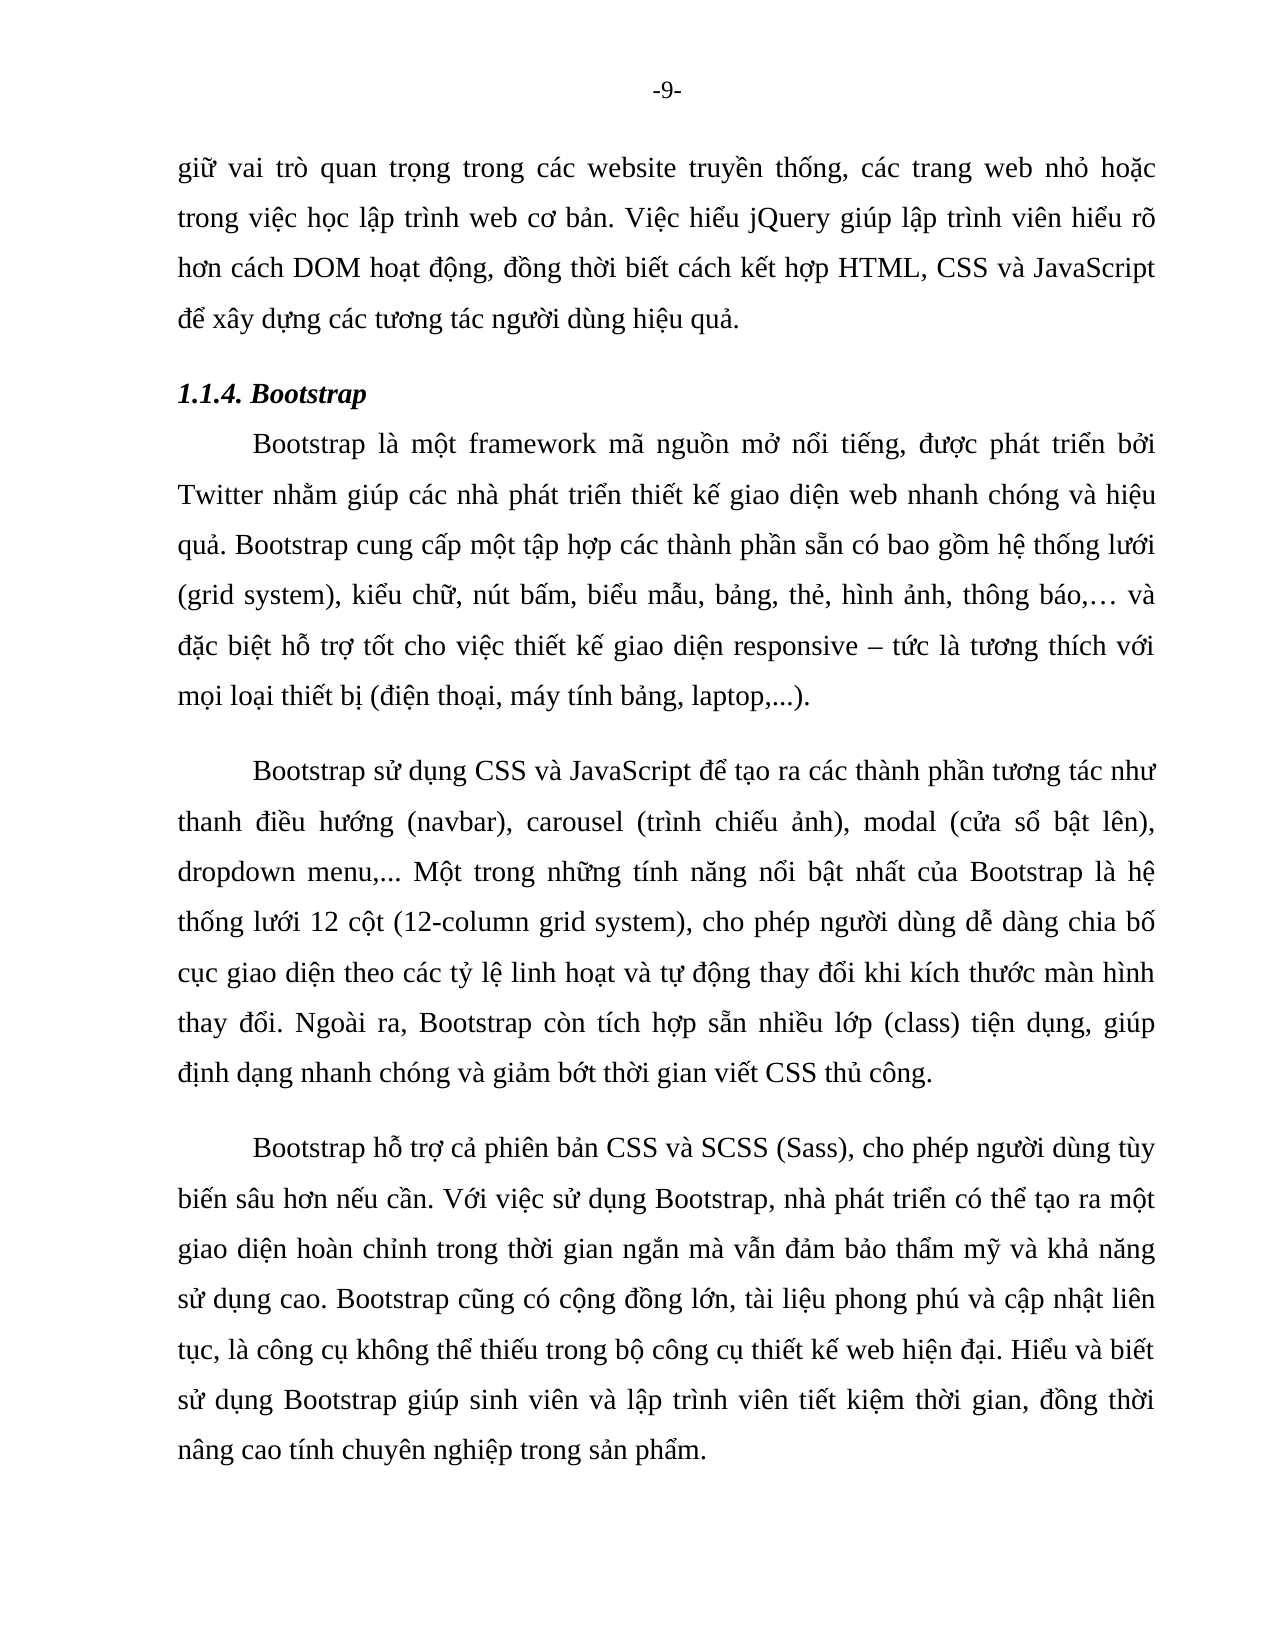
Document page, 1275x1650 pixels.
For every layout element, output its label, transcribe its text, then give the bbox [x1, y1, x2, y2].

subtitle 1.1.4. Bootstrap [177, 376, 1157, 410]
text Bootstrap là một framework mã nguồn mở nổi tiếng, được phát triển bởi Twitter nhằm giúp các nhà phát triển thiết kế giao diện web nhanh chóng và hiệu quả. Bootstrap cung cấp một tập hợp các thành phần sẵn có bao gồm hệ thống lưới (grid system), kiểu chữ, nút bấm, biểu mẫu, bảng, thẻ, hình ảnh, thông báo,… và đặc biệt hỗ trợ tốt cho việc thiết kế giao diện responsive – tức là tương thích với mọi loại thiết bị (điện thoại, máy tính bảng, laptop,...). [177, 427, 1157, 712]
text Bootstrap hỗ trợ cả phiên bản CSS và SCSS (Sass), cho phép người dùng tùy biến sâu hơn nếu cần. Với việc sử dụng Bootstrap, nhà phát triển có thể tạo ra một giao diện hoàn chỉnh trong thời gian ngắn mà vẫn đảm bảo thẩm mỹ và khả năng sử dụng cao. Bootstrap cũng có cộng đồng lớn, tài liệu phong phú và cập nhật liên tục, là công cụ không thể thiếu trong bộ công cụ thiết kế web hiện đại. Hiểu và biết sử dụng Bootstrap giúp sinh viên và lập trình viên tiết kiệm thời gian, đồng thời nâng cao tính chuyên nghiệp trong sản phẩm. [177, 1131, 1157, 1466]
text Bootstrap sử dụng CSS và JavaScript để tạo ra các thành phần tương tác như thanh điều hướng (navbar), carousel (trình chiếu ảnh), modal (cửa sổ bật lên), dropdown menu,... Một trong những tính năng nổi bật nhất của Bootstrap là hệ thống lưới 12 cột (12-column grid system), cho phép người dùng dễ dàng chia bố cục giao diện theo các tỷ lệ linh hoạt và tự động thay đổi khi kích thước màn hình thay đổi. Ngoài ra, Bootstrap còn tích hợp sẵn nhiều lớp (class) tiện dụng, giúp định dạng nhanh chóng và giảm bớt thời gian viết CSS thủ công. [177, 753, 1157, 1089]
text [177, 150, 1157, 334]
